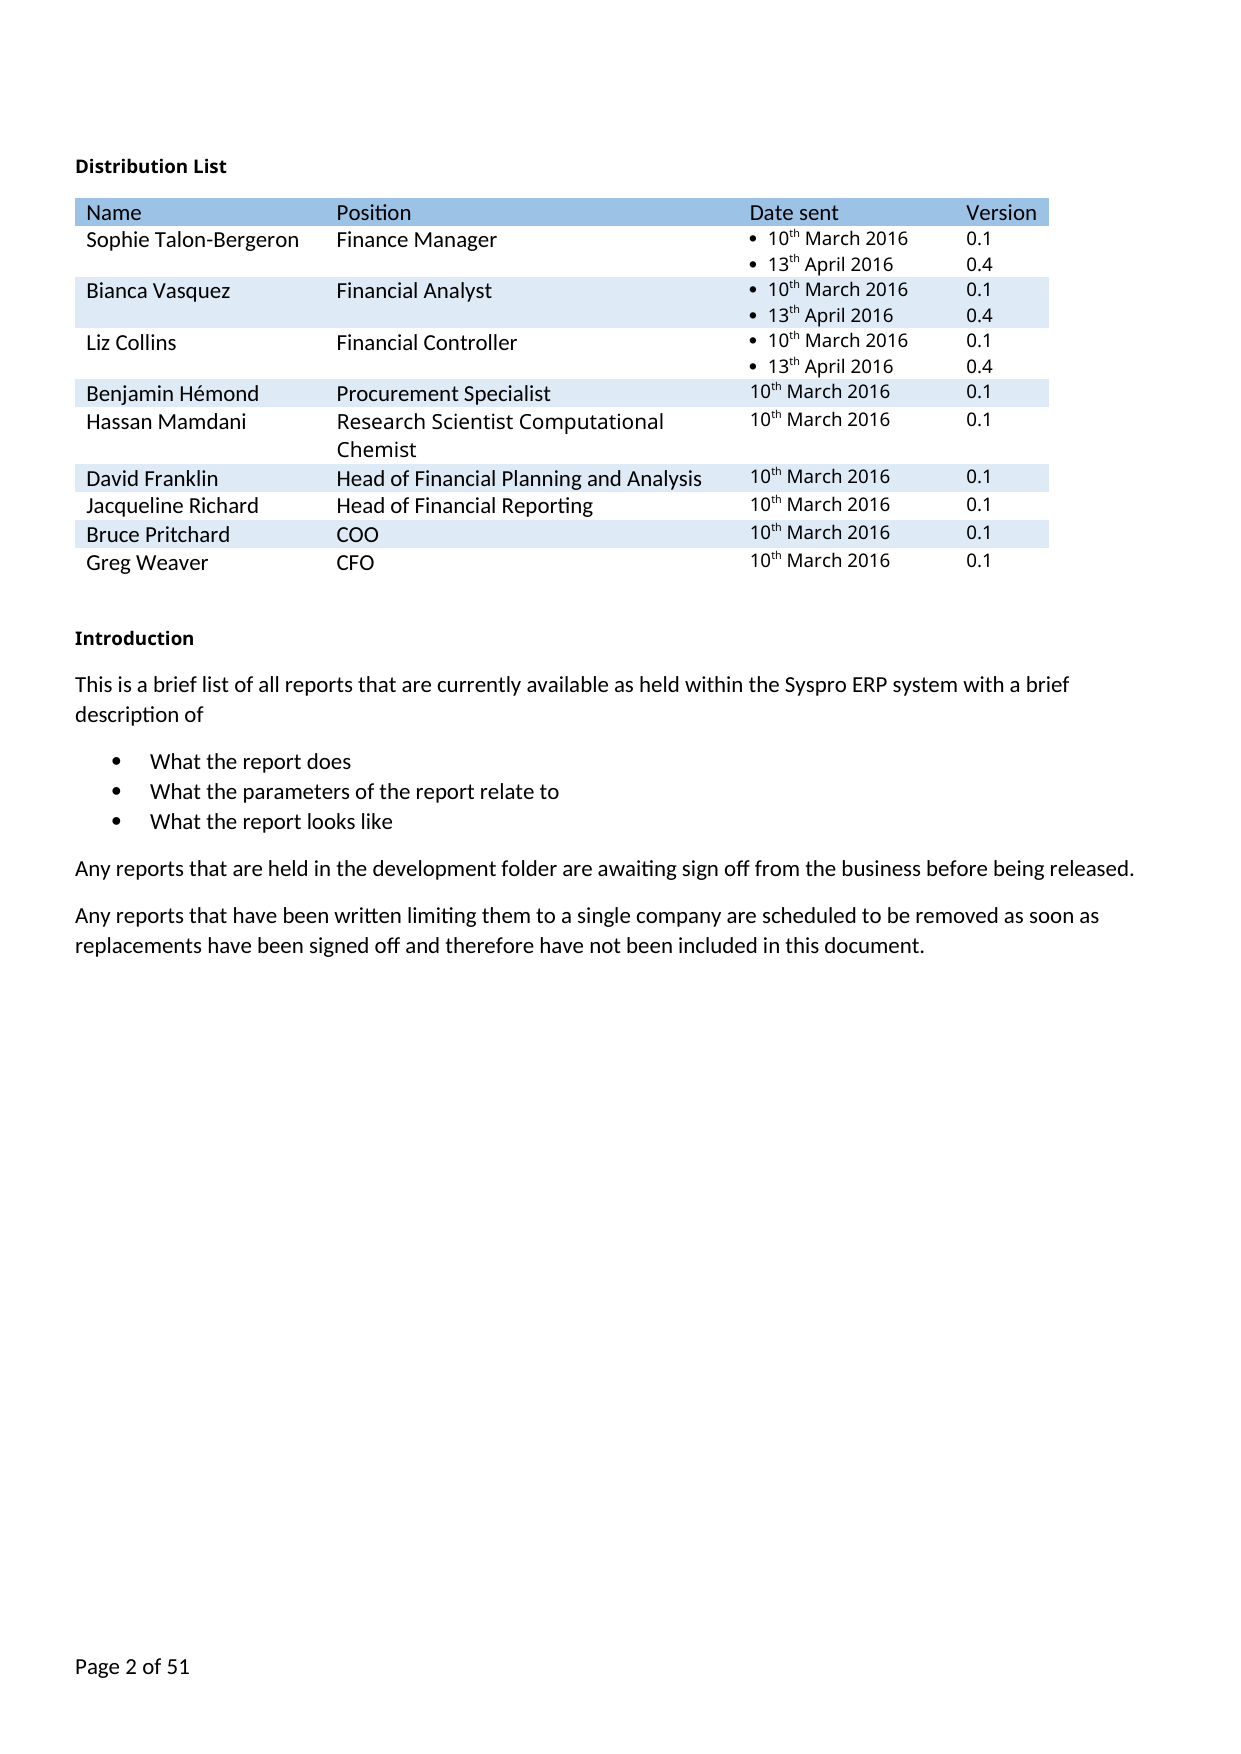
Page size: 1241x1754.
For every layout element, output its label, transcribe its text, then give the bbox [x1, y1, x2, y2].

table_cell Research Scientist Computational Chemist [325, 407, 738, 464]
table_cell 10th March 2016 [738, 379, 955, 407]
table_cell 0.1 [955, 492, 1049, 520]
table_cell 10th March 2016 [738, 407, 955, 464]
table_cell Hassan Mamdani [75, 407, 325, 464]
table_cell 10th March 2016 [738, 328, 955, 353]
table_cell Bruce Pritchard [75, 520, 325, 548]
table_cell Financial Controller [325, 328, 738, 379]
text Distribution List [75, 153, 1165, 179]
table_header Name [75, 198, 325, 226]
table_cell 0.1 [955, 464, 1049, 492]
table_cell Liz Collins [75, 328, 325, 379]
text Introduction [75, 626, 1165, 651]
table_cell 0.1 [955, 379, 1049, 407]
table_cell Head of Financial Planning and Analysis [325, 464, 738, 492]
table_cell Jacqueline Richard [75, 492, 325, 520]
table_cell 0.1 [955, 520, 1049, 548]
table_cell Bianca Vasquez [75, 277, 325, 328]
table_cell CFO [325, 548, 738, 576]
table_cell 10th March 2016 [738, 520, 955, 548]
table_cell 13th April 2016 [738, 353, 955, 379]
text Any reports that are held in the development folder are awaiting sign off from the business before being released. [75, 854, 1165, 882]
table_cell Head of Financial Reporting [325, 492, 738, 520]
table_cell COO [325, 520, 738, 548]
text This is a brief list of all reports that are currently available as held within the Syspro ERP system with a brief description of [75, 670, 1165, 728]
table_header Version [955, 198, 1049, 226]
table_cell 10th March 2016 [738, 226, 955, 251]
table_cell Sophie Talon-Bergeron [75, 226, 325, 277]
table_cell Finance Manager [325, 226, 738, 277]
table_cell 0.1 [955, 328, 1049, 353]
table_header Position [325, 198, 738, 226]
table_header Date sent [738, 198, 955, 226]
table_cell Financial Analyst [325, 277, 738, 328]
table_cell 10th March 2016 [738, 548, 955, 576]
table_cell Greg Weaver [75, 548, 325, 576]
list What the report looks like [112, 807, 1165, 835]
table_cell 0.1 [955, 548, 1049, 576]
table_cell 10th March 2016 [738, 492, 955, 520]
table_cell 0.1 [955, 407, 1049, 464]
table_cell 0.1 [955, 277, 1049, 302]
table_cell 13th April 2016 [738, 251, 955, 277]
table_cell 13th April 2016 [738, 302, 955, 328]
text Any reports that have been written limiting them to a single company are scheduled to be removed as soon as replacements have been signed off and therefore have not been included in this document. [75, 901, 1165, 959]
table_cell 10th March 2016 [738, 464, 955, 492]
table_cell Procurement Specialist [325, 379, 738, 407]
table_cell David Franklin [75, 464, 325, 492]
table_cell Benjamin Hémond [75, 379, 325, 407]
table_cell 0.1 [955, 226, 1049, 251]
table_cell 0.4 [955, 353, 1049, 379]
table_cell 0.4 [955, 302, 1049, 328]
list What the report does [112, 747, 1165, 775]
table_cell 10th March 2016 [738, 277, 955, 302]
table_cell 0.4 [955, 251, 1049, 277]
list What the parameters of the report relate to [112, 777, 1165, 805]
